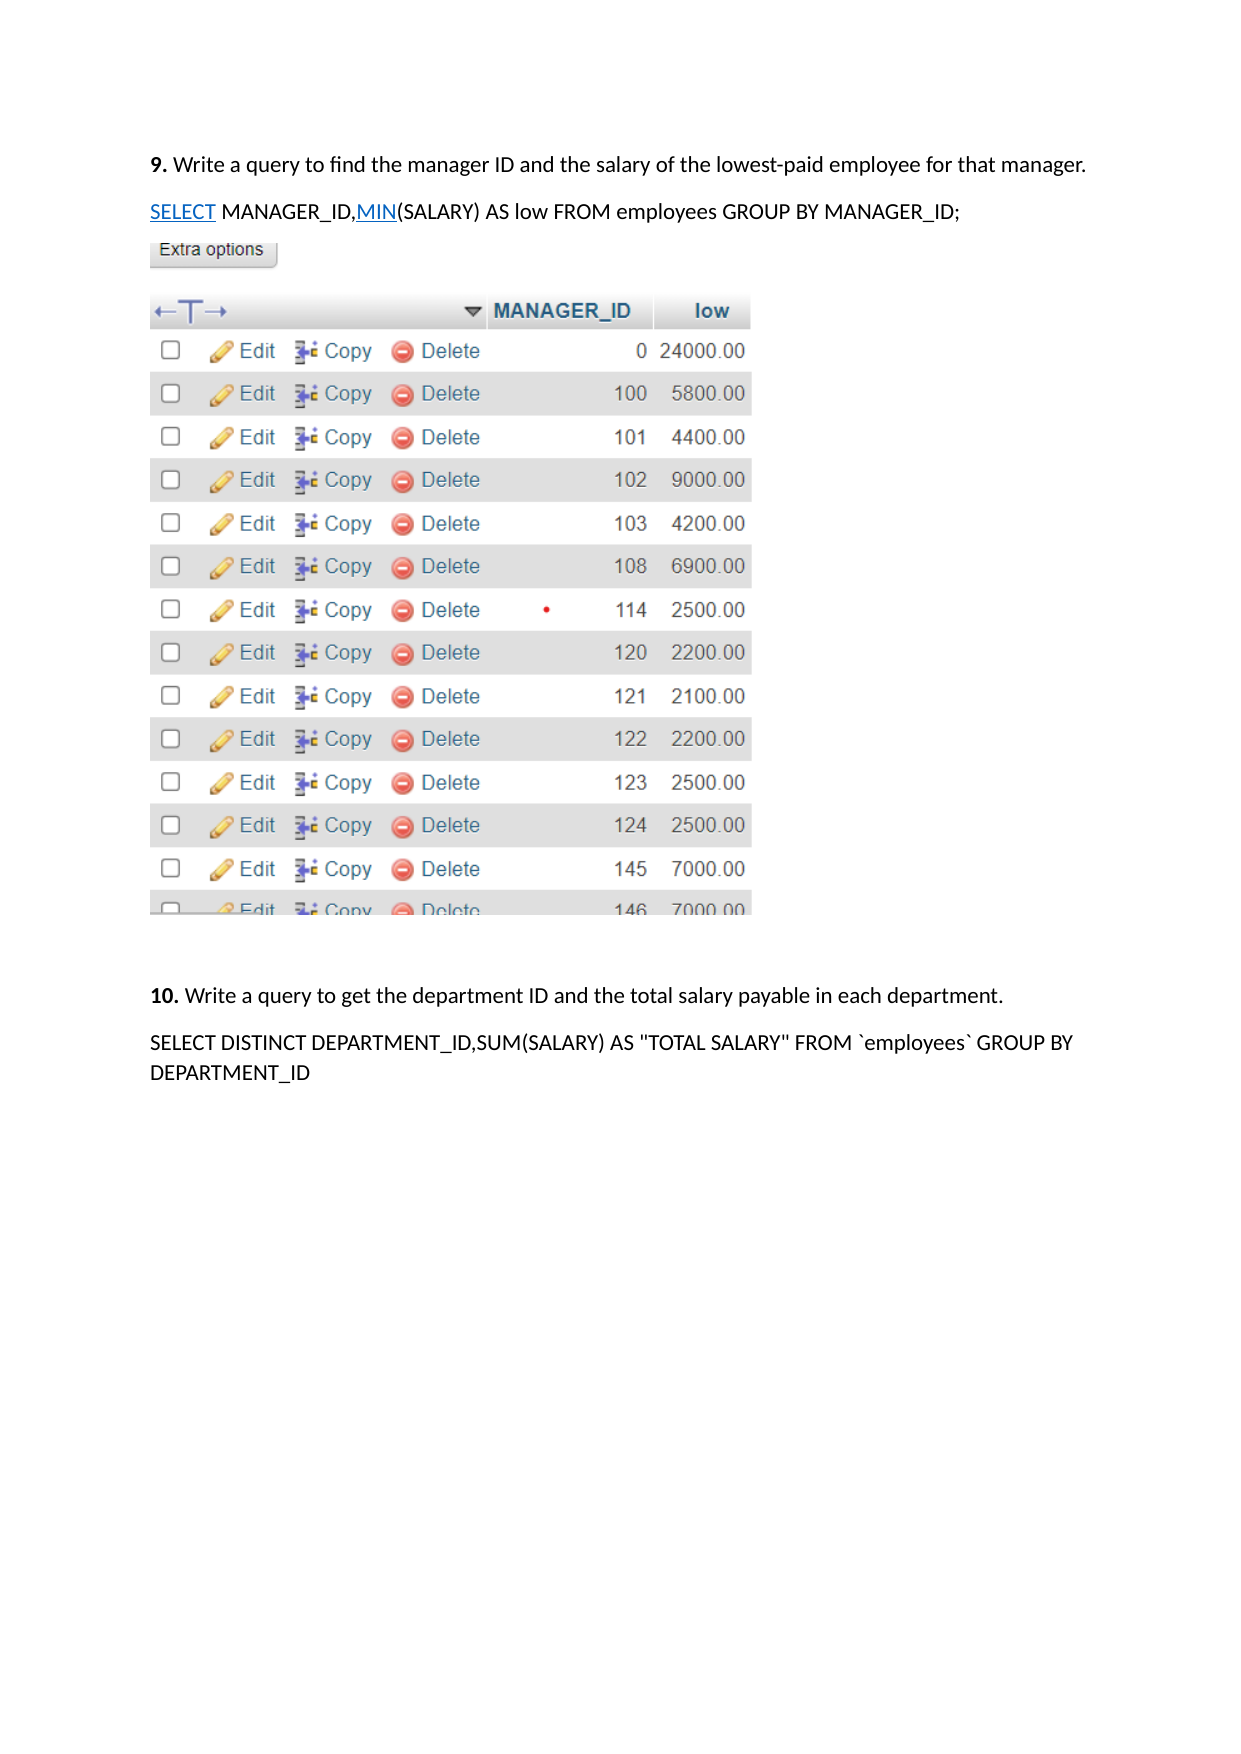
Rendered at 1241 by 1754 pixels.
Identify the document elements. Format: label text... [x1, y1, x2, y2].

text 9. Write a query to find the manager ID and the salary of the lowest-paid employee for that manager. [150, 150, 1090, 178]
text SELECT DISTINCT DEPARTMENT_ID,SUM(SALARY) AS "TOTAL SALARY" FROM `employees` GROUP BY DEPARTMENT_ID [150, 1028, 1090, 1086]
text SELECT MANAGER_ID,MIN(SALARY) AS low FROM employees GROUP BY MANAGER_ID; [150, 197, 1090, 225]
picture [150, 243, 902, 915]
text 10. Write a query to get the department ID and the total salary payable in each department. [150, 981, 1090, 1009]
